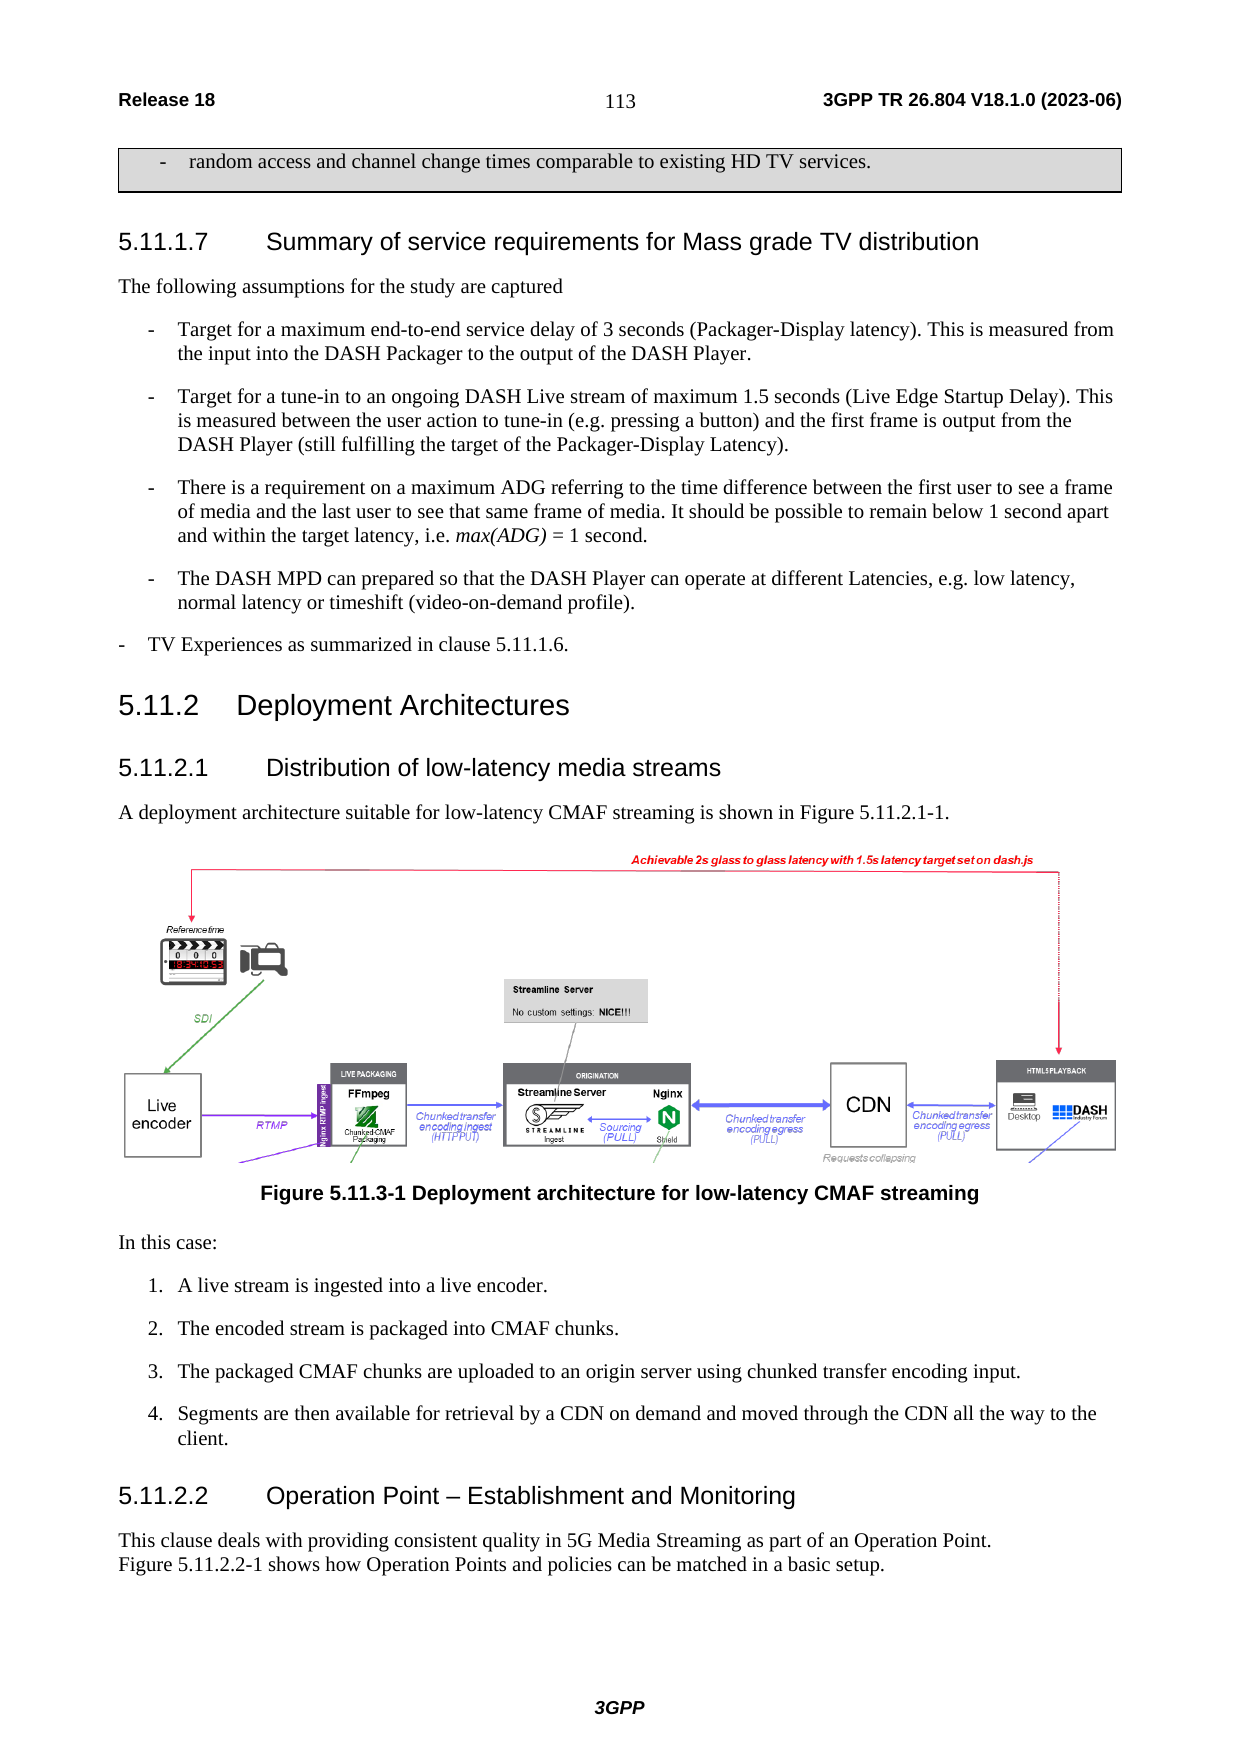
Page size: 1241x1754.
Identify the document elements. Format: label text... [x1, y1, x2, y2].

text 3. The packaged CMAF chunks are uploaded to an origin server using chunked transfer encoding input. [148, 1358, 1122, 1383]
text - There is a requirement on a maximum ADG referring to the time difference between the first user to see a frame of media and the last user to see that same frame of media. It should be possible to remain below 1 second apart and within the target latency, i.e. max(ADG) = 1 second. [148, 474, 1122, 547]
text Figure 5.11.3-1 Deployment architecture for low-latency CMAF streaming [118, 1181, 1122, 1205]
subtitle 5.11.2 Deployment Architectures [118, 688, 1122, 721]
text The following assumptions for the study are captured [118, 274, 1122, 298]
text A deployment architecture suitable for low-latency CMAF streaming is shown in Figure 5.11.2.1-1. [118, 800, 1122, 824]
text - Target for a tune-in to an ongoing DASH Live stream of maximum 1.5 seconds (Live Edge Startup Delay). This is measured between the user action to tune-in (e.g. pressing a button) and the first frame is output from the DASH Player (still fulfilling the target of the Packager-Display Latency). [148, 384, 1122, 456]
text 4. Segments are then available for retrieval by a CDN on demand and moved through the CDN all the way to the client. [148, 1401, 1122, 1449]
text - The DASH MPD can prepared so that the DASH Player can operate at different Latencies, e.g. low latency, normal latency or timeshift (video-on-demand profile). [148, 566, 1122, 614]
picture [124, 849, 1117, 1163]
text In this case: [118, 1230, 1122, 1254]
subtitle 5.11.1.7 Summary of service requirements for Mass grade TV distribution [118, 226, 1122, 255]
subtitle 5.11.2.2 Operation Point – Establishment and Monitoring [118, 1481, 1122, 1509]
text - TV Experiences as summarized in clause 5.11.1.6. [118, 632, 1122, 656]
subtitle 5.11.2.1 Distribution of low-latency media streams [118, 752, 1122, 781]
text 1. A live stream is ingested into a live encoder. [148, 1273, 1122, 1297]
text 2. The encoded stream is packaged into CMAF chunks. [148, 1316, 1122, 1340]
text - Target for a maximum end-to-end service delay of 3 seconds (Packager-Display latency). This is measured from the input into the DASH Packager to the output of the DASH Player. [148, 317, 1122, 365]
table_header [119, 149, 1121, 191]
text This clause deals with providing consistent quality in 5G Media Streaming as part of an Operation Point. Figure 5.11.2.2-1 shows how Operation Points and policies can be matched in a basic setup. [118, 1528, 1122, 1576]
